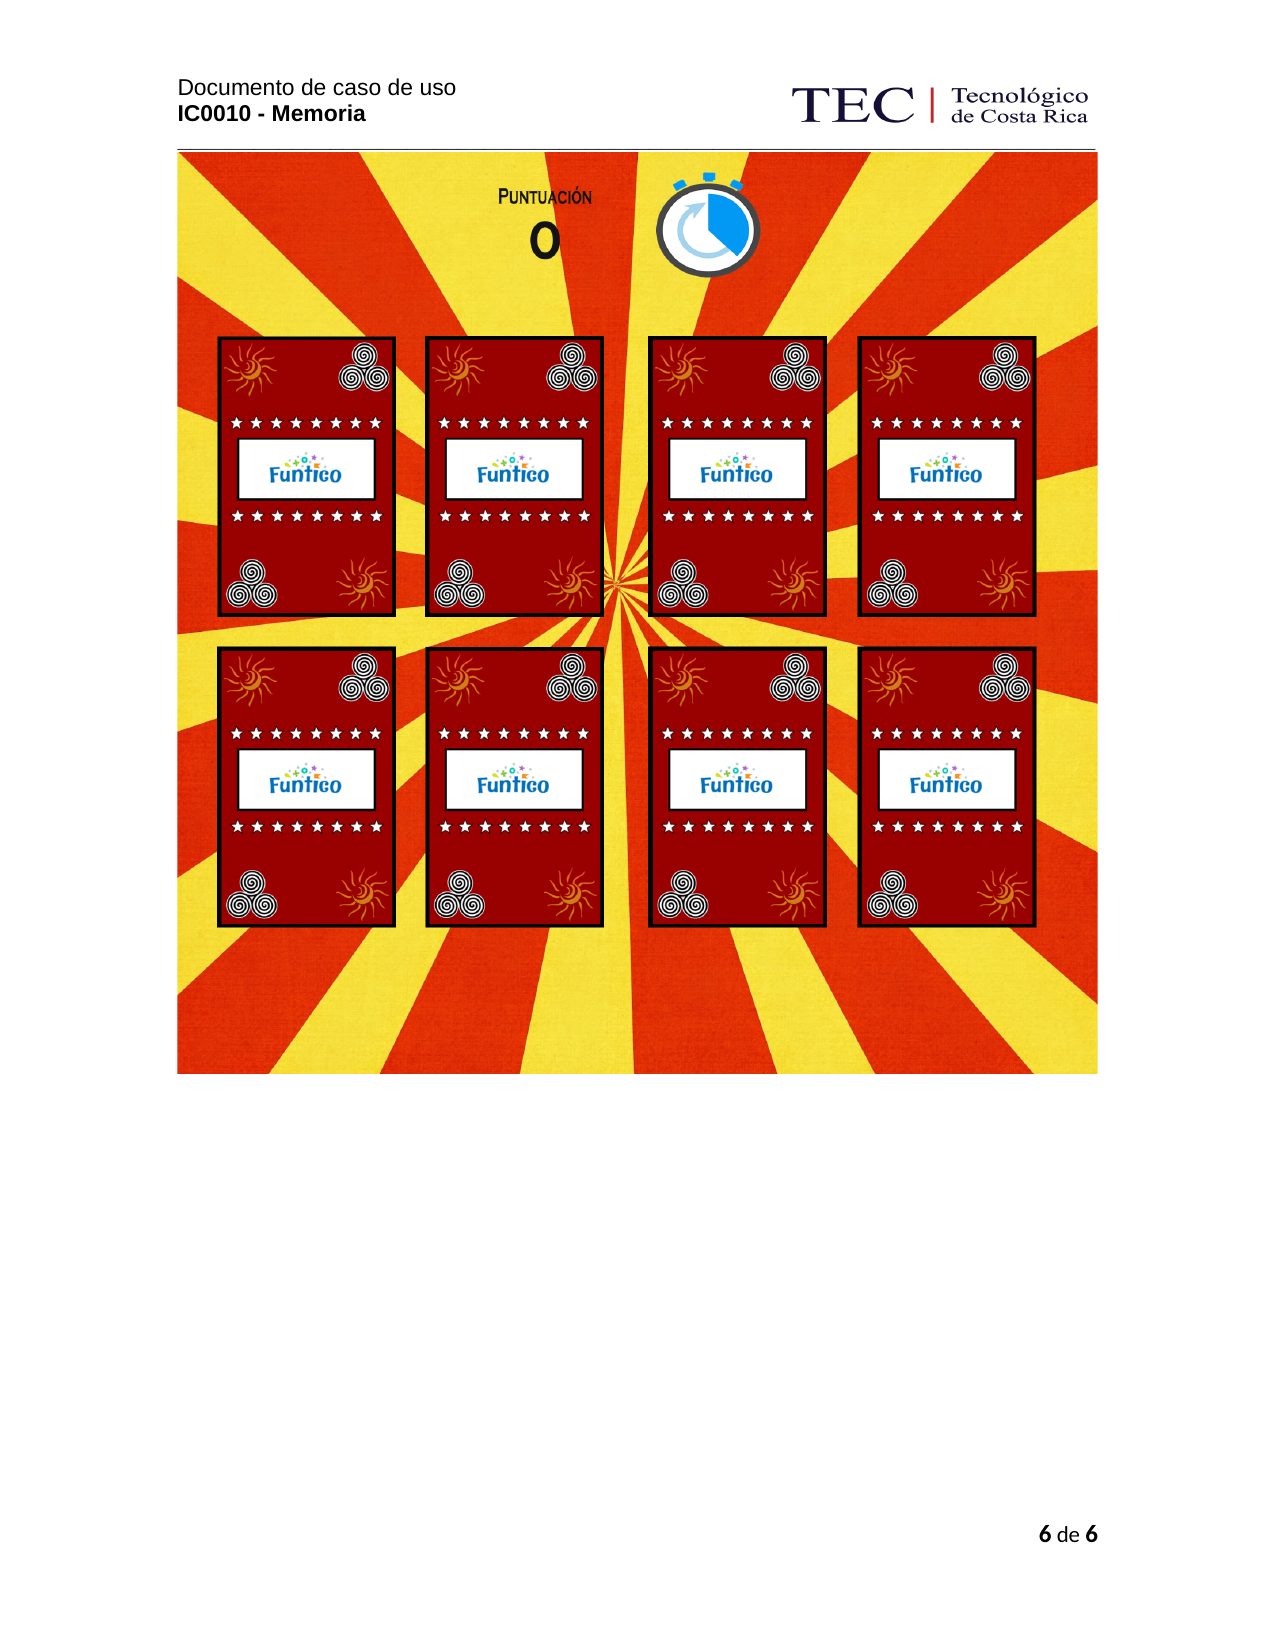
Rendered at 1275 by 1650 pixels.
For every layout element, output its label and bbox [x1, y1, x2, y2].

picture [781, 75, 1098, 132]
picture [177, 152, 1098, 1074]
